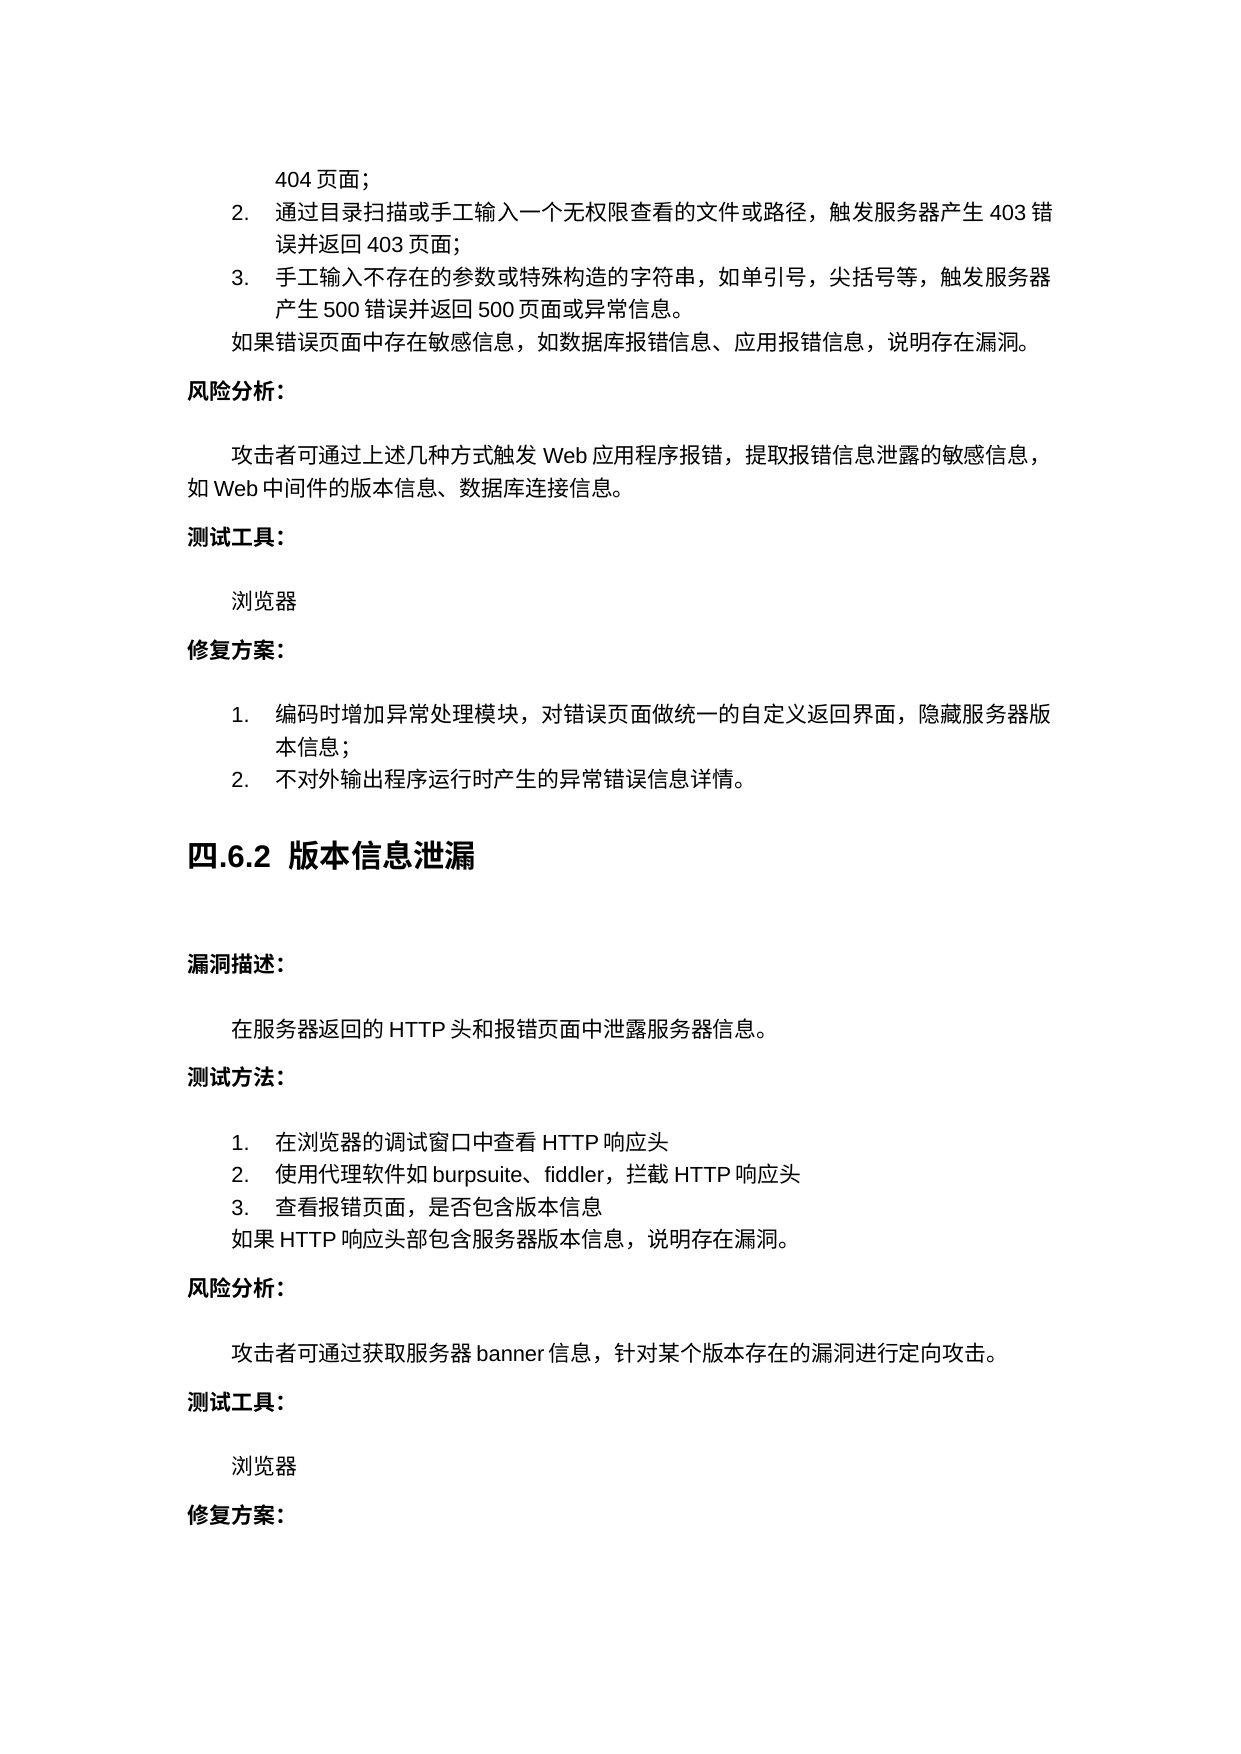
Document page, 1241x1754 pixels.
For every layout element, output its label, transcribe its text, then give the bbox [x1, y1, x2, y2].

list 编码时增加异常处理模块，对错误页面做统一的自定义返回界面，隐藏服务器版本信息； [231, 697, 1053, 762]
list 手工输入不存在的参数或特殊构造的字符串，如单引号，尖括号等，触发服务器产生500错误并返回500页面或异常信息。 [231, 259, 1053, 324]
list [231, 162, 1053, 194]
list 查看报错页面，是否包含版本信息 [231, 1189, 1053, 1222]
list 使用代理软件如burpsuite、fiddler，拦截HTTP响应头 [231, 1157, 1053, 1189]
list 在浏览器的调试窗口中查看HTTP响应头 [231, 1124, 1053, 1157]
text 如果错误页面中存在敏感信息，如数据库报错信息、应用报错信息，说明存在漏洞。 [187, 324, 1053, 357]
list 版本信息泄漏 [187, 822, 1053, 887]
text 浏览器 [187, 1449, 1053, 1481]
text 测试工具： [187, 519, 1053, 552]
text 风险分析： [187, 373, 1053, 406]
list 通过目录扫描或手工输入一个无权限查看的文件或路径，触发服务器产生403错误并返回403页面； [231, 194, 1053, 259]
text 测试工具： [187, 1384, 1053, 1417]
text 测试方法： [187, 1060, 1053, 1092]
text 如果HTTP响应头部包含服务器版本信息，说明存在漏洞。 [187, 1222, 1053, 1254]
text 攻击者可通过上述几种方式触发Web应用程序报错，提取报错信息泄露的敏感信息，如Web中间件的版本信息、数据库连接信息。 [187, 438, 1053, 503]
text 漏洞描述： [187, 947, 1053, 979]
text 修复方案： [187, 1497, 1053, 1530]
text 浏览器 [187, 584, 1053, 616]
text 攻击者可通过获取服务器banner信息，针对某个版本存在的漏洞进行定向攻击。 [187, 1335, 1053, 1368]
text 修复方案： [187, 632, 1053, 665]
text 风险分析： [187, 1271, 1053, 1303]
list 不对外输出程序运行时产生的异常错误信息详情。 [231, 762, 1053, 794]
text 在服务器返回的HTTP头和报错页面中泄露服务器信息。 [187, 1011, 1053, 1044]
